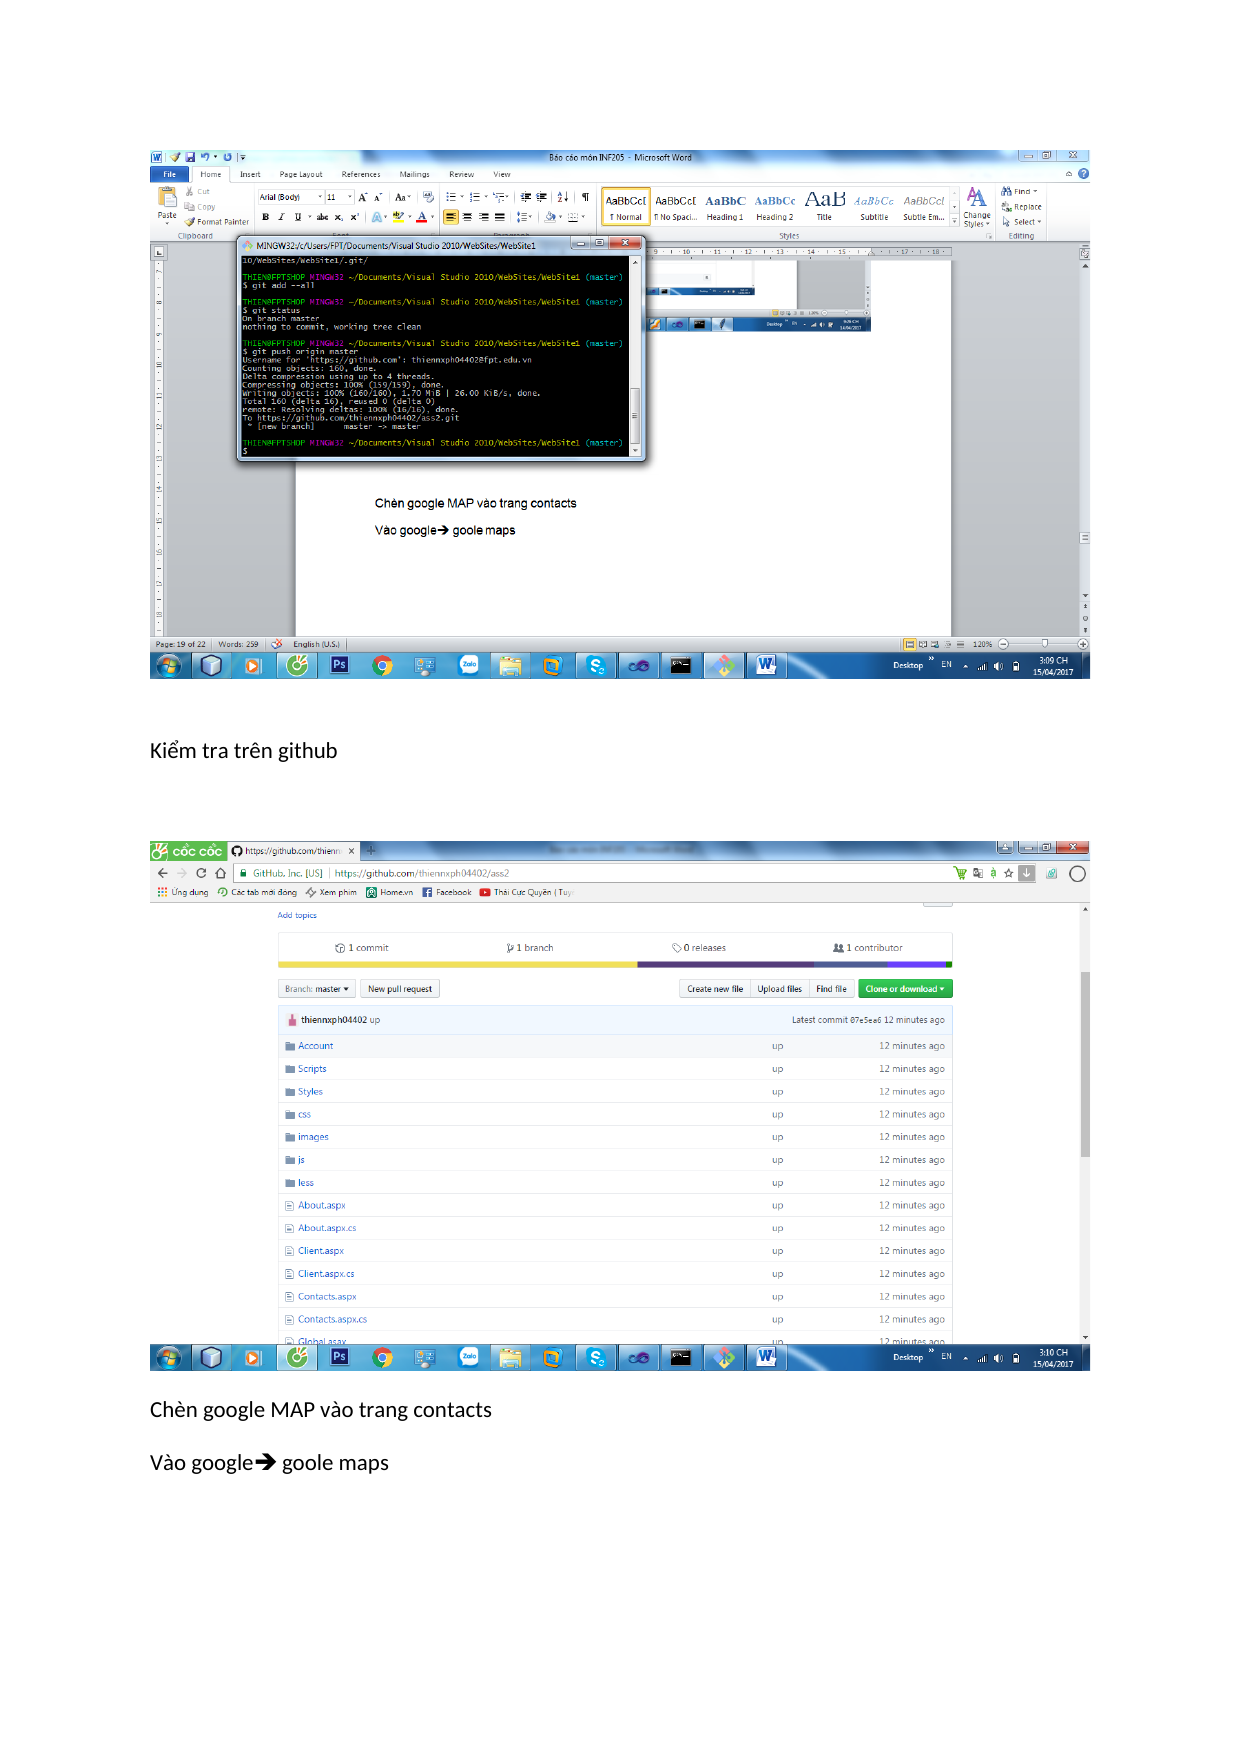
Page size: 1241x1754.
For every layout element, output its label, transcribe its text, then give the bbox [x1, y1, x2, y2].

text Chèn google MAP vào trang contacts [150, 1395, 1090, 1423]
picture [150, 150, 1091, 679]
picture [150, 841, 1091, 1371]
text Kiểm tra trên github [150, 736, 1090, 764]
text Vào google goole maps [150, 1448, 1090, 1476]
